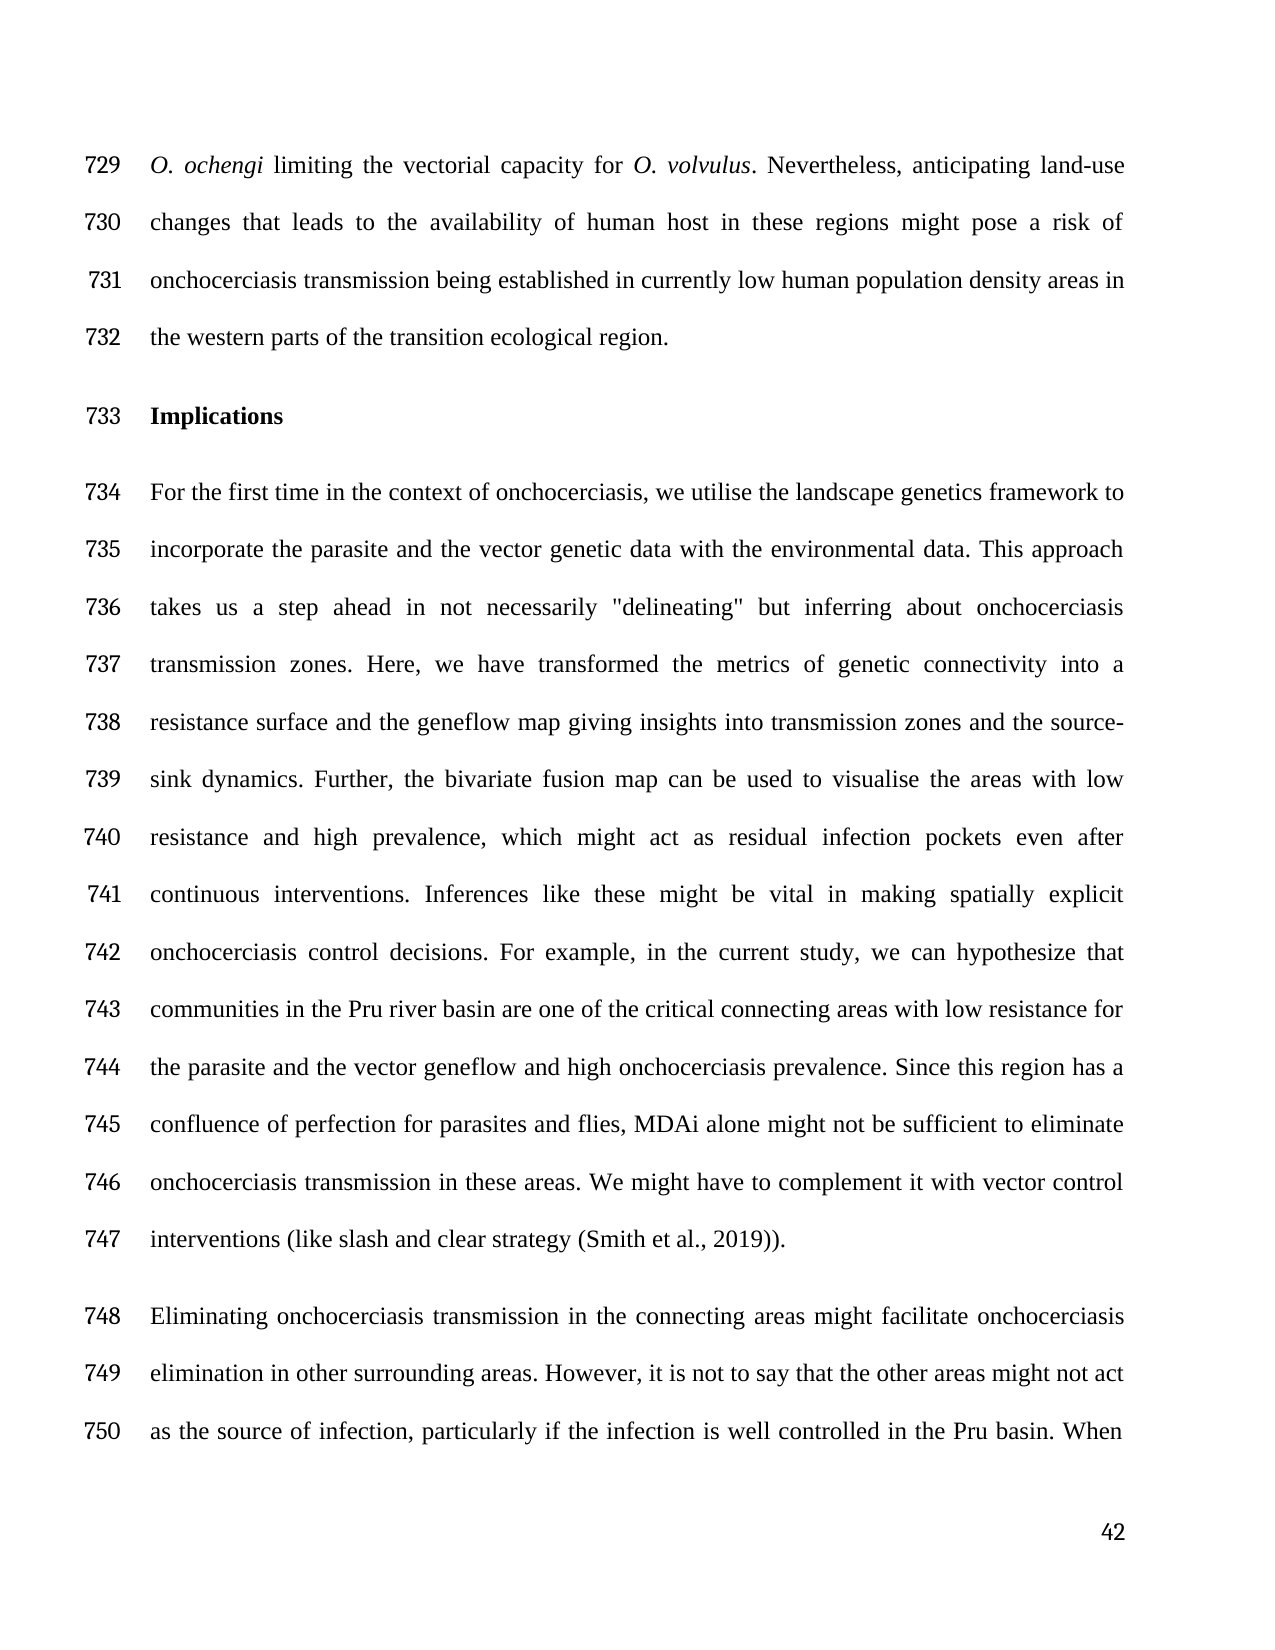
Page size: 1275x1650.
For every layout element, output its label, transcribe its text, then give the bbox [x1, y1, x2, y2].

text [150, 1301, 1125, 1444]
text For the first time in the context of onchocerciasis, we utilise the landscape genetics framework to incorporate the parasite and the vector genetic data with the environmental data. This approach takes us a step ahead in not necessarily "delineating" but inferring about onchocerciasis transmission zones. Here, we have transformed the metrics of genetic connectivity into a resistance surface and the geneflow map giving insights into transmission zones and the source-sink dynamics. Further, the bivariate fusion map can be used to visualise the areas with low resistance and high prevalence, which might act as residual infection pockets even after continuous interventions. Inferences like these might be vital in making spatially explicit onchocerciasis control decisions. For example, in the current study, we can hypothesize that communities in the Pru river basin are one of the critical connecting areas with low resistance for the parasite and the vector geneflow and high onchocerciasis prevalence. Since this region has a confluence of perfection for parasites and flies, MDAi alone might not be sufficient to eliminate onchocerciasis transmission in these areas. We might have to complement it with vector control interventions (like slash and clear strategy (Smith et al., 2019)). [150, 477, 1125, 1253]
subtitle Implications [150, 401, 1125, 429]
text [150, 150, 1125, 351]
